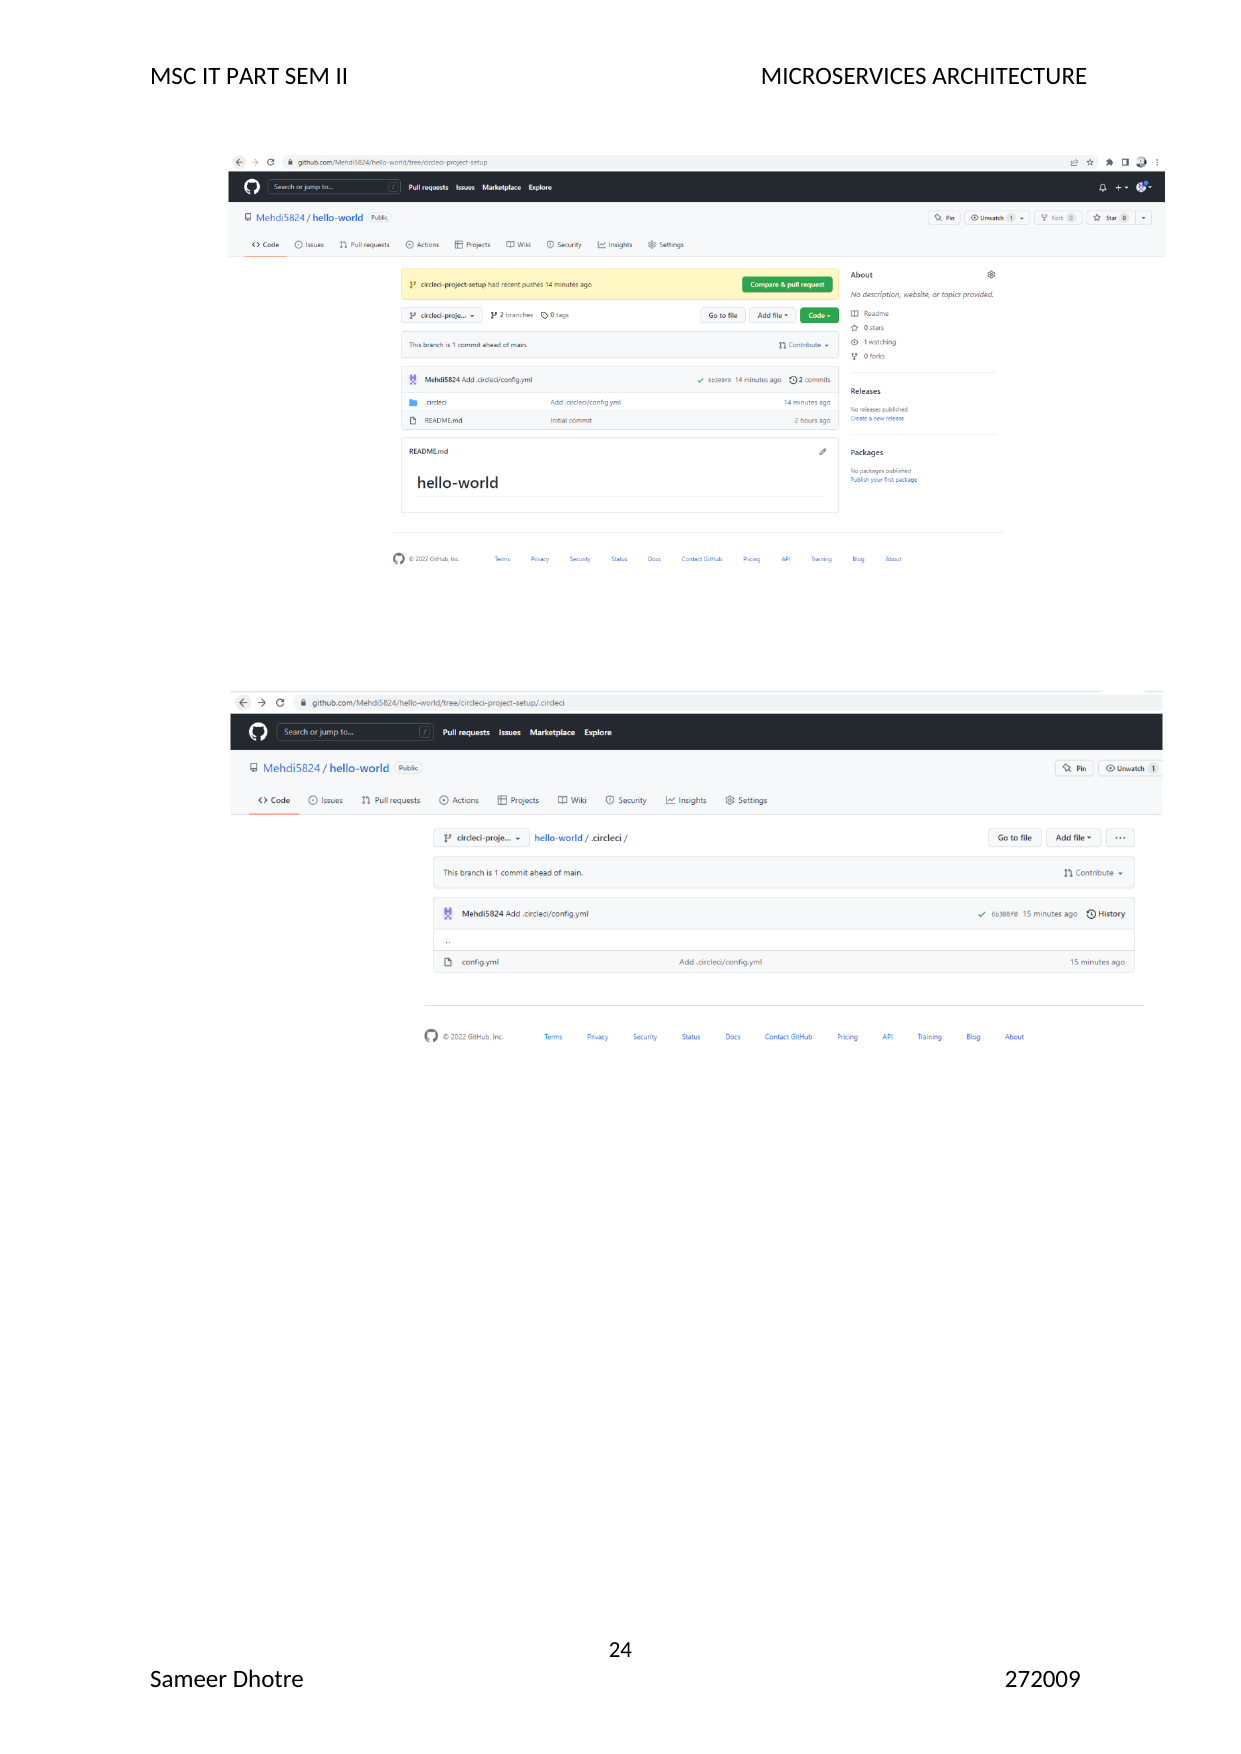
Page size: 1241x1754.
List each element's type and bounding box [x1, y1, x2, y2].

picture [225, 150, 1166, 662]
picture [225, 691, 1166, 1097]
